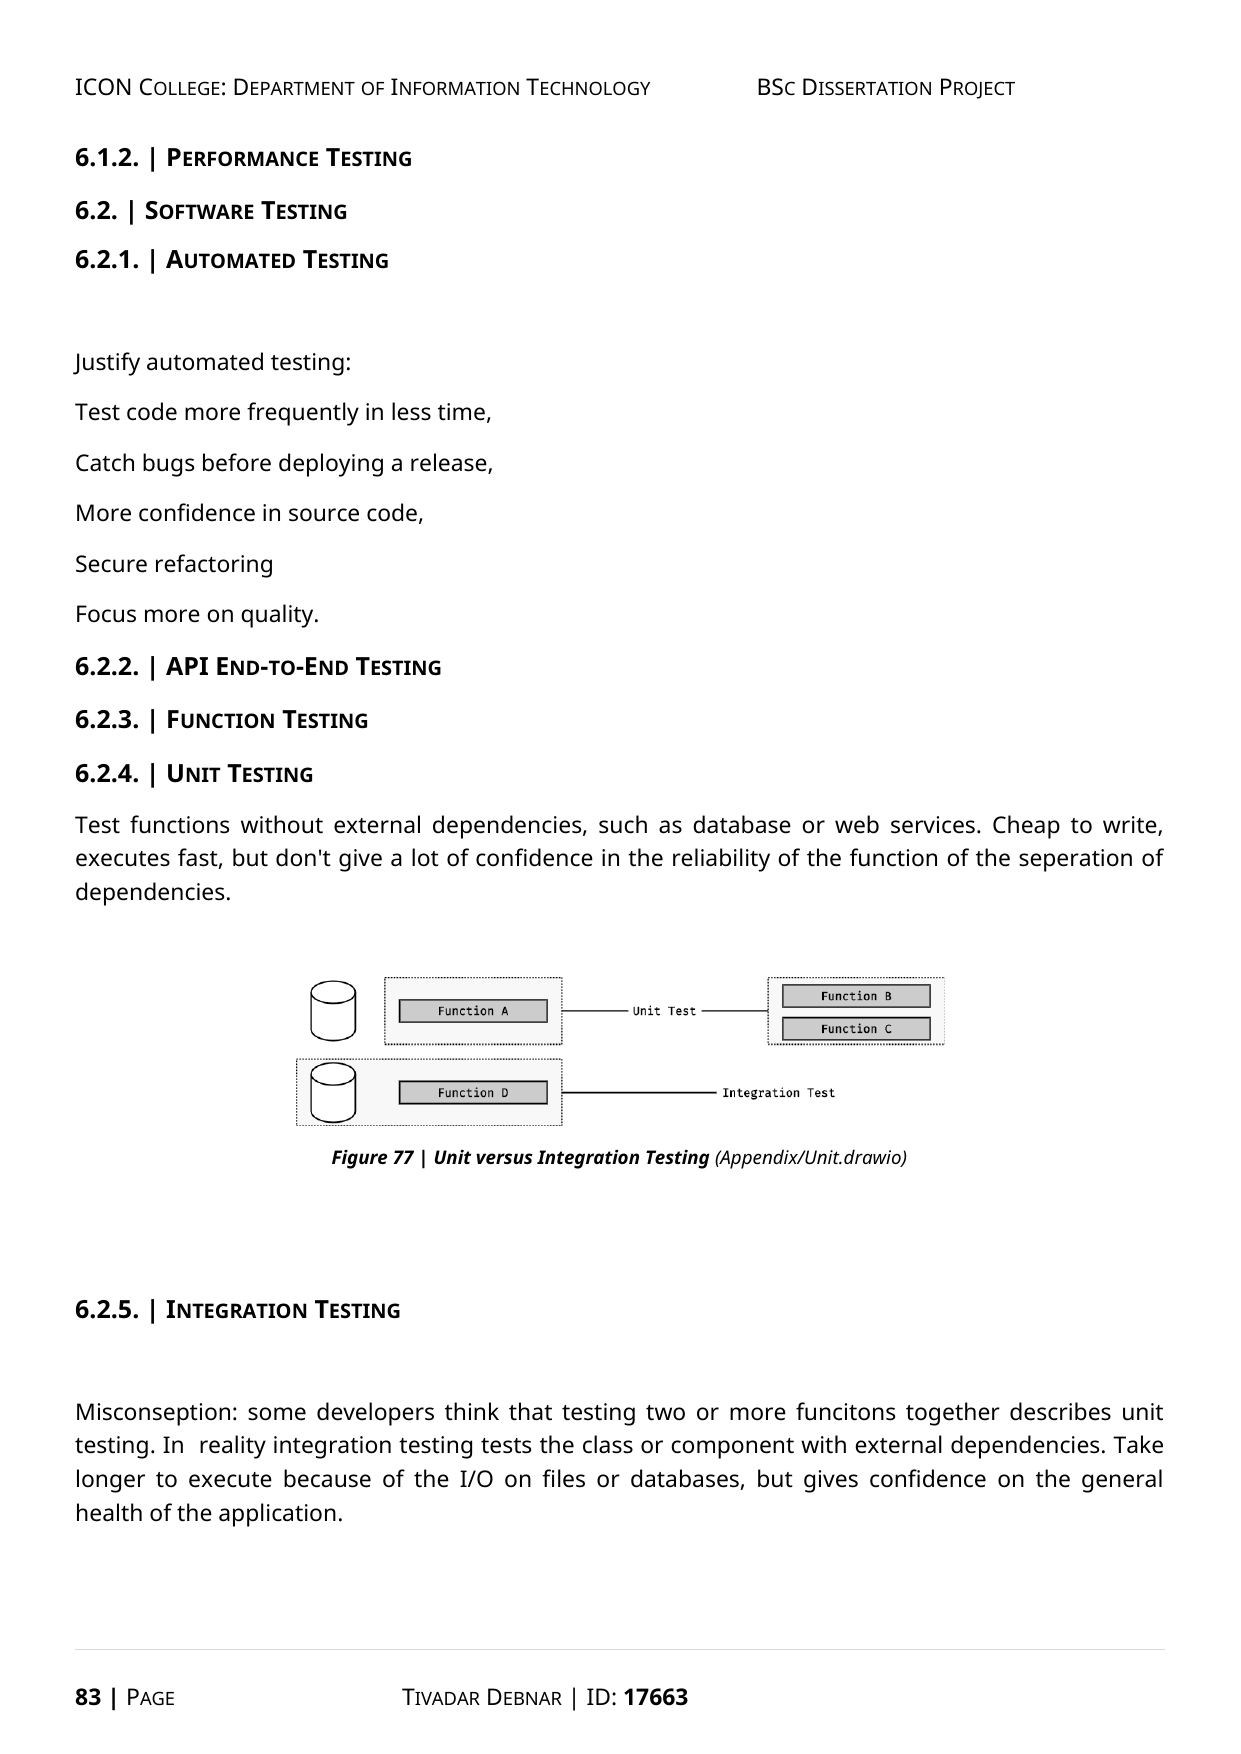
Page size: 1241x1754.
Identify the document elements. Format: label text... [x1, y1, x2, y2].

text Test functions without external dependencies, such as database or web services. Cheap to write, executes fast, but don't give a lot of confidence in the reliability of the function of the seperation of dependencies. [75, 809, 1165, 907]
subtitle 6.1.2. | Performance Testing [75, 139, 1165, 173]
text Justify automated testing: [75, 346, 1165, 377]
subtitle 6.2.1. | Automated Testing [75, 242, 1165, 276]
picture [296, 977, 945, 1126]
subtitle 6.2.2. | API End-to-End Testing [75, 648, 1165, 682]
subtitle 6.2.4. | Unit Testing [75, 755, 1165, 789]
subtitle 6.2.3. | Function Testing [75, 702, 1165, 736]
text Secure refactoring [75, 547, 1165, 579]
text Test code more frequently in less time, [75, 396, 1165, 427]
subtitle 6.2.5. | Integration Testing [75, 1292, 1165, 1326]
text More confidence in source code, [75, 497, 1165, 528]
text Catch bugs before deploying a release, [75, 447, 1165, 478]
text Misconseption: some developers think that testing two or more funcitons together describes unit testing. In reality integration testing tests the class or component with external dependencies. Take longer to execute because of the I/O on files or databases, but gives confidence on the general health of the application. [75, 1396, 1165, 1528]
text Focus more on quality. [75, 598, 1165, 629]
text Figure 77 | Unit versus Integration Testing (Appendix/Unit.drawio) [75, 1145, 1165, 1170]
subtitle 6.2. | Software Testing [75, 193, 1165, 227]
